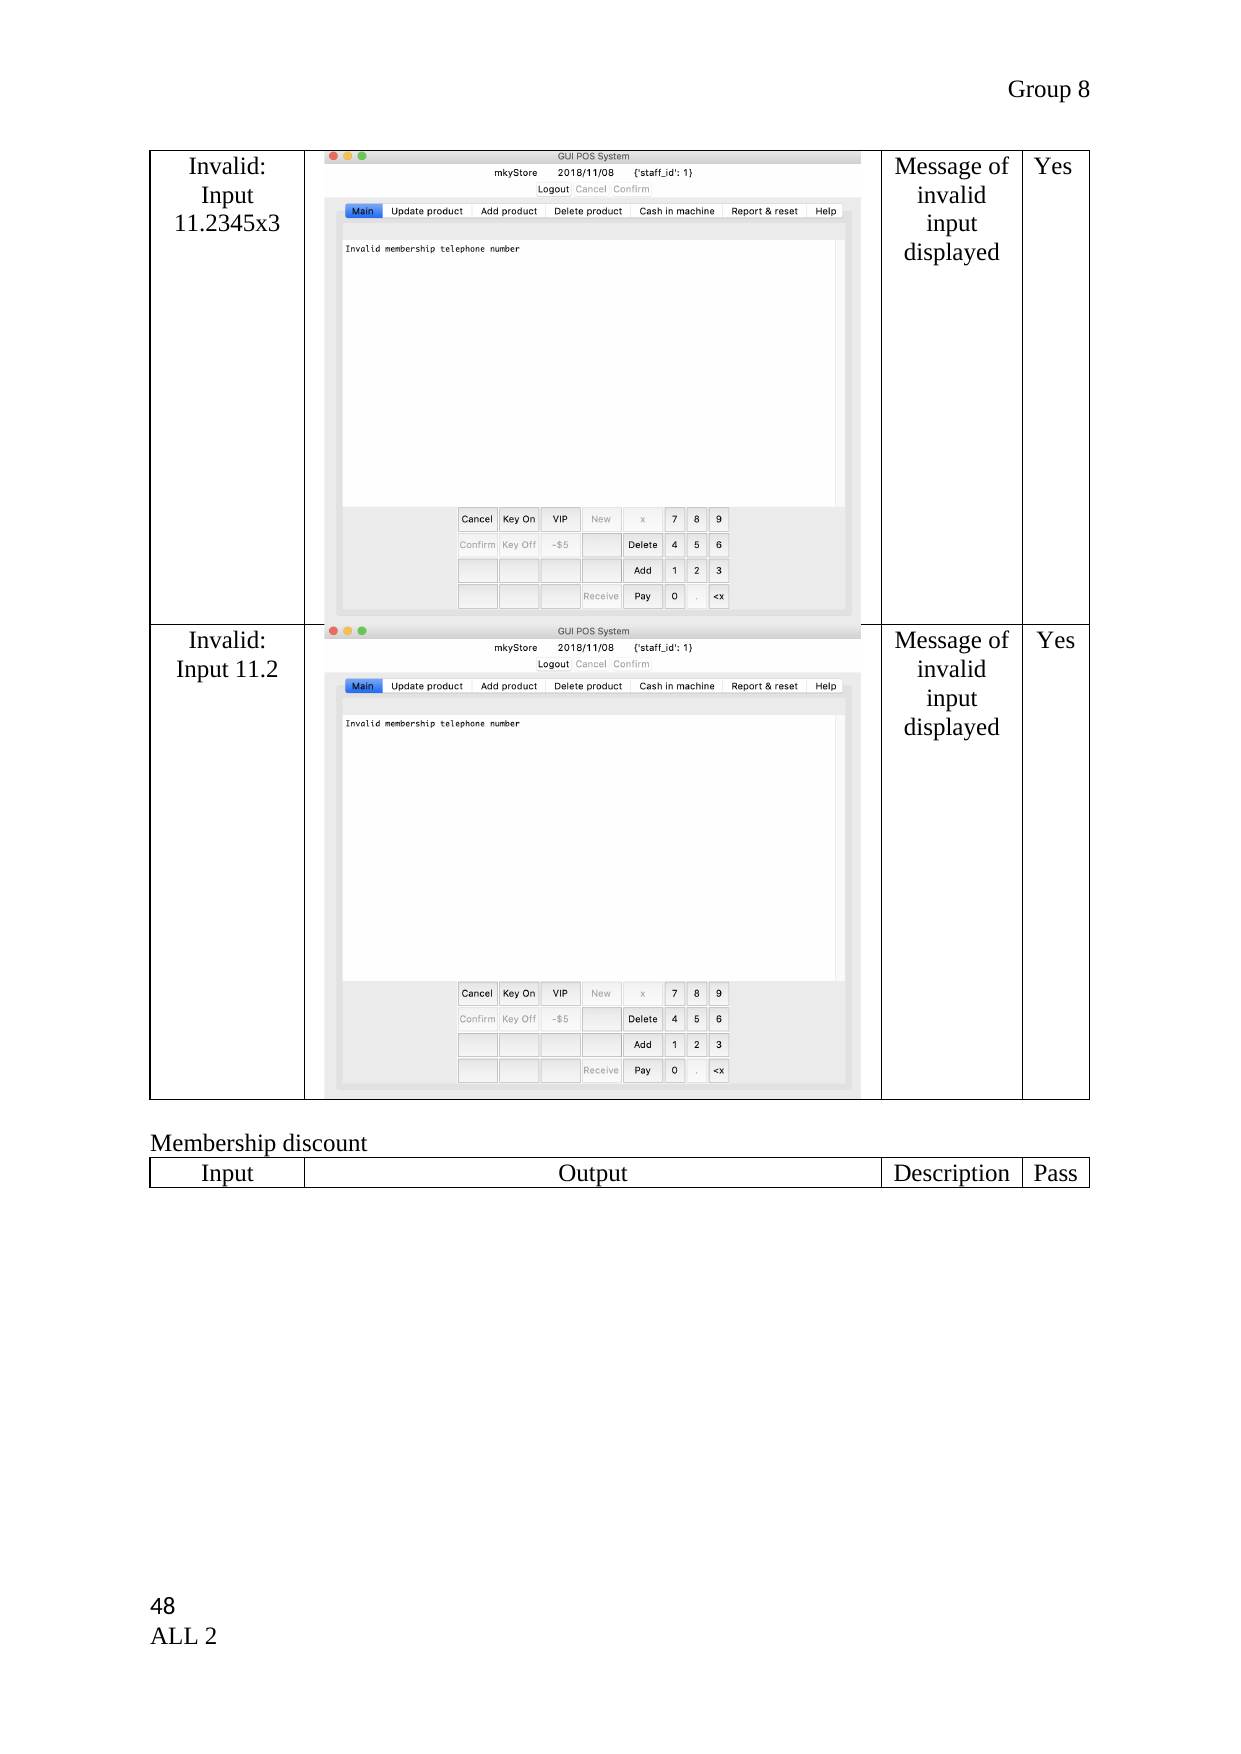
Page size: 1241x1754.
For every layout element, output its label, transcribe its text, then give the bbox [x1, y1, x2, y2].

table_cell [305, 625, 324, 1099]
table_cell Message of invalid input displayed [882, 625, 1022, 1099]
table_cell Yes [1023, 151, 1089, 624]
table_header Description [882, 1158, 1022, 1187]
table_cell [861, 151, 881, 624]
table_header Output [305, 1158, 881, 1187]
table_cell Invalid: Input 11.2 [151, 625, 304, 1099]
table_cell Yes [1023, 625, 1089, 1099]
table_cell Message of invalid input displayed [882, 151, 1022, 624]
table_cell [305, 151, 324, 624]
table_cell Invalid: Input 11.2345x3 [151, 151, 304, 624]
picture [324, 151, 861, 1099]
text Membership discount [150, 1128, 1090, 1157]
table_header Pass [1023, 1158, 1089, 1187]
table_cell [861, 625, 881, 1099]
table_header Input [151, 1158, 304, 1187]
